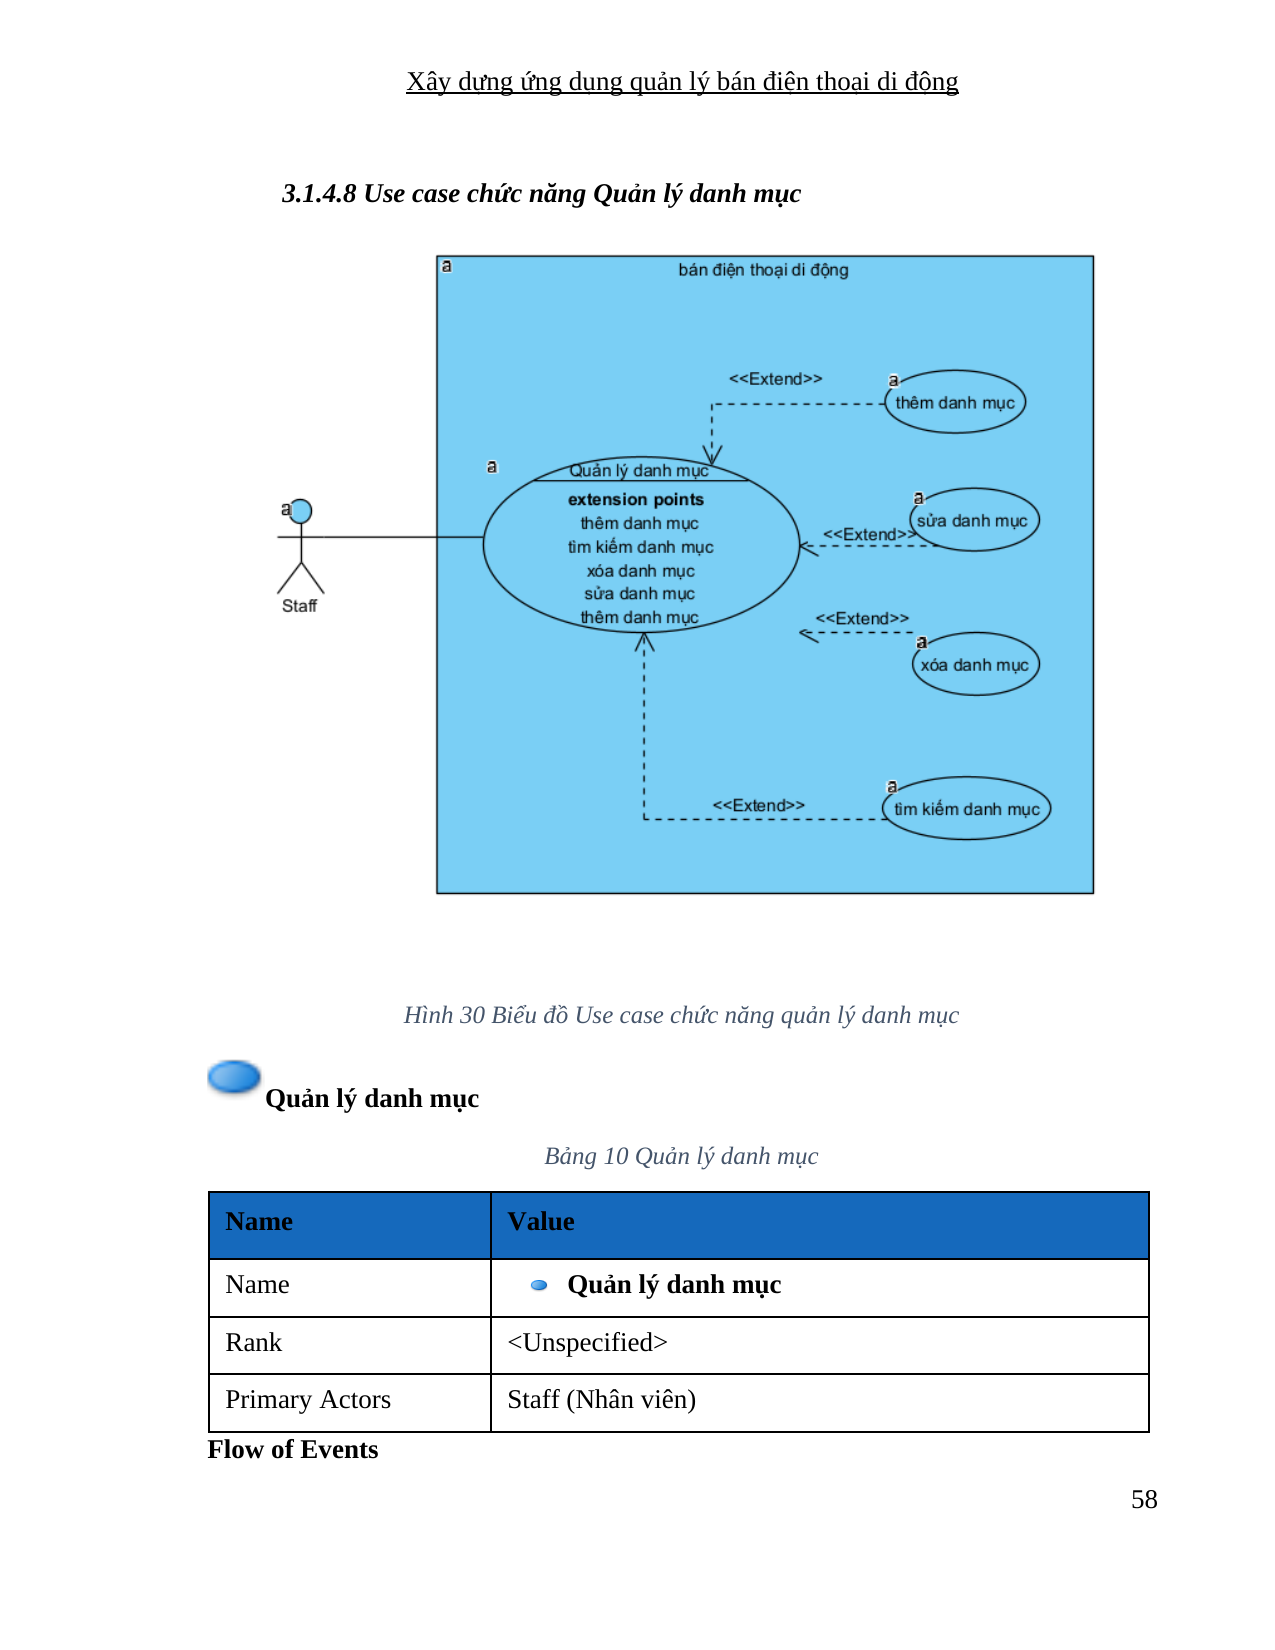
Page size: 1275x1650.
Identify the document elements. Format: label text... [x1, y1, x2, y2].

picture [257, 223, 1108, 972]
table_header Name [210, 1193, 490, 1258]
table_header Value [492, 1193, 1148, 1258]
text Bảng 10 Quản lý danh mục [207, 1141, 1158, 1170]
table_cell Quản lý danh mục [492, 1260, 1148, 1316]
table_cell Rank [210, 1318, 490, 1373]
picture [207, 1049, 265, 1107]
table_cell <Unspecified> [492, 1318, 1148, 1373]
table_cell Name [210, 1260, 490, 1316]
table_cell Primary Actors [210, 1375, 490, 1431]
subtitle 3.1.4.8 Use case chức năng Quản lý danh mục [282, 177, 1158, 208]
text Hình 30 Biểu đồ Use case chức năng quản lý danh mục [207, 1000, 1158, 1028]
text Flow of Events [207, 1433, 1158, 1464]
text Quản lý danh mục [207, 1049, 1158, 1113]
picture [530, 1276, 548, 1294]
table_cell Staff (Nhân viên) [492, 1375, 1148, 1431]
